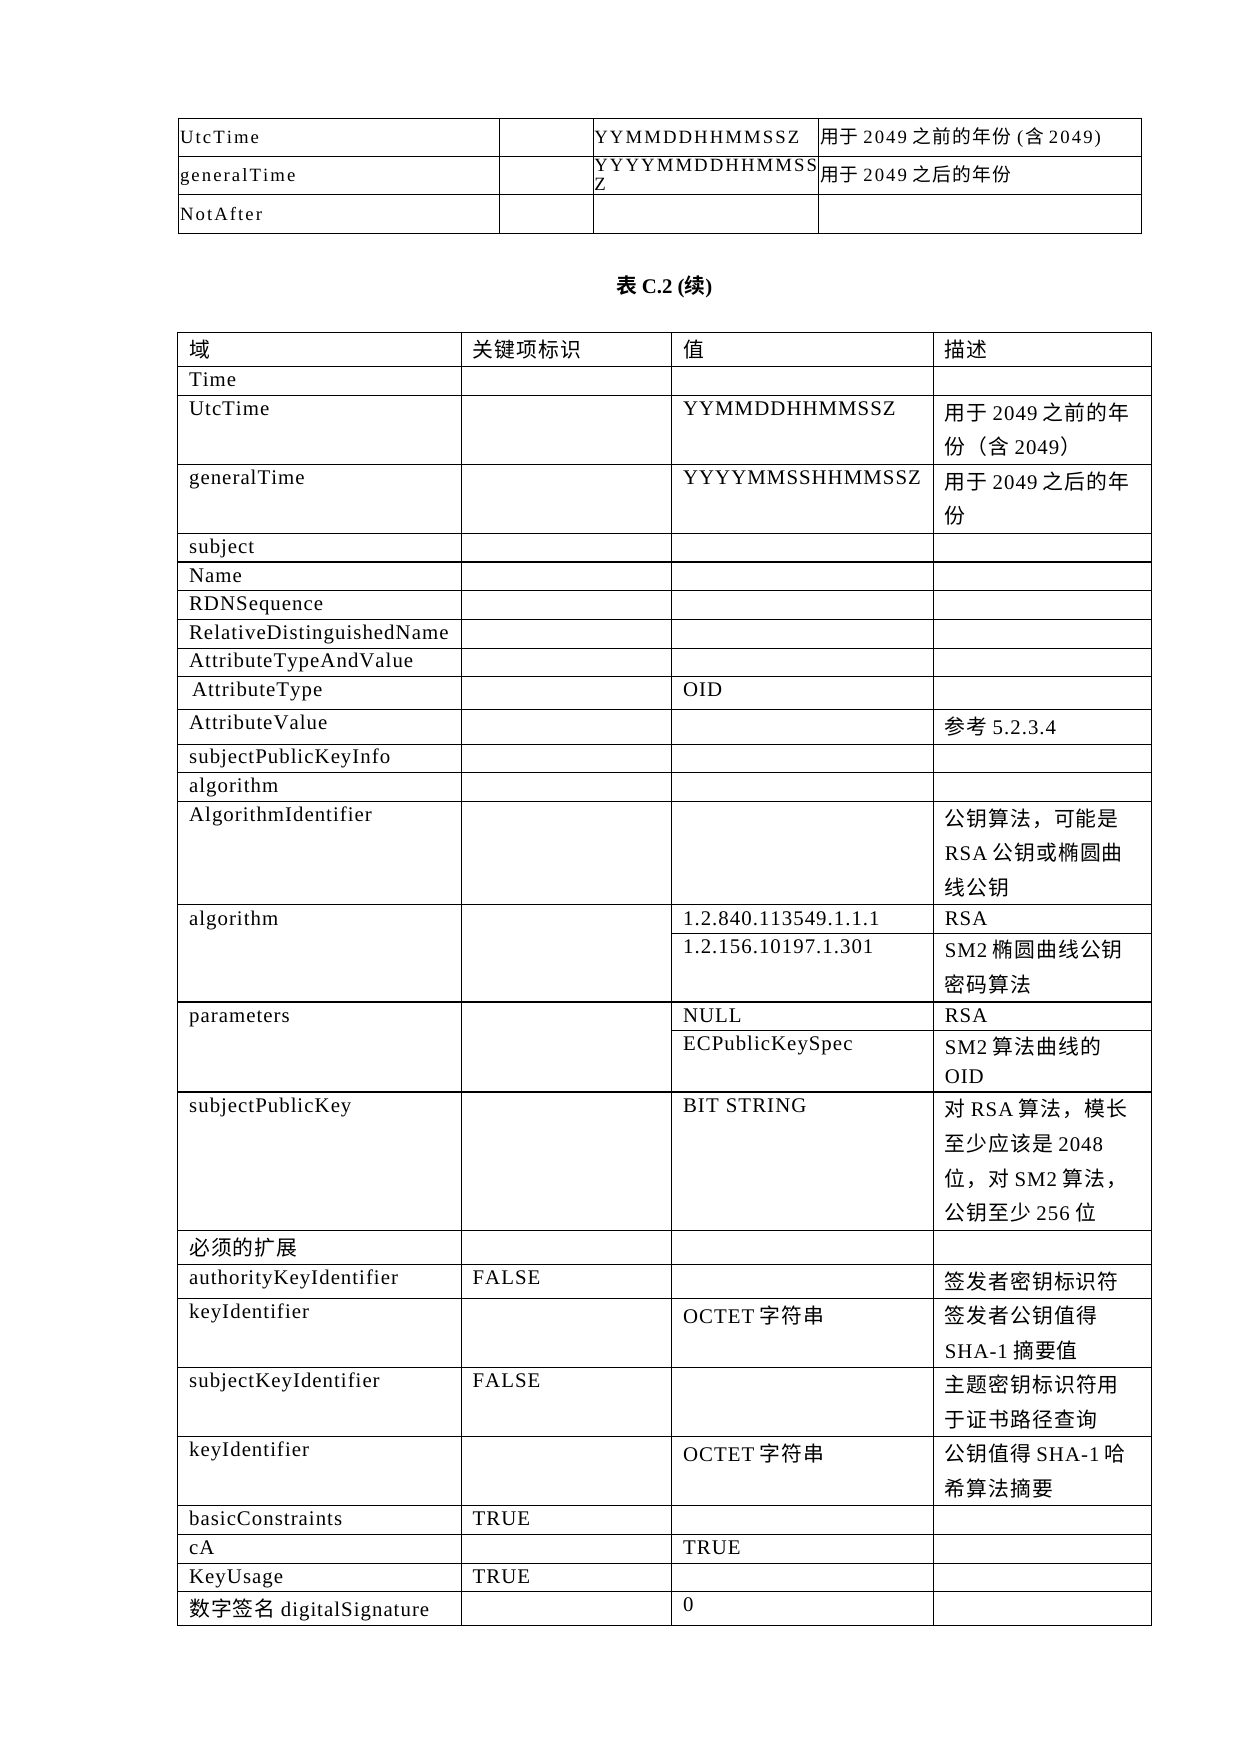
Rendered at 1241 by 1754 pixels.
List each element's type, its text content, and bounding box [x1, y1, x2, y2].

table_cell [672, 745, 933, 772]
table_cell [672, 1231, 933, 1264]
table_cell [672, 1506, 933, 1534]
table_cell [462, 773, 671, 801]
table_header 描述 [934, 333, 1151, 366]
table_cell RSA [934, 1003, 1151, 1029]
table_cell [672, 534, 933, 561]
table_cell BIT STRING [672, 1093, 933, 1230]
table_cell [934, 620, 1151, 647]
table_cell [934, 367, 1151, 395]
table_cell [462, 1299, 671, 1367]
table_cell SM2椭圆曲线公钥密码算法 [934, 934, 1151, 1001]
table_cell 签发者密钥标识符 [934, 1265, 1151, 1298]
table_cell [462, 1437, 671, 1505]
table_cell YYYYMMDDHHMMSSZ [594, 157, 818, 194]
table_cell 主题密钥标识符用于证书路径查询 [934, 1368, 1151, 1436]
table_cell generalTime [178, 465, 461, 533]
table_cell [672, 563, 933, 590]
table_cell [934, 563, 1151, 590]
table_cell OCTET字符串 [672, 1437, 933, 1505]
table_cell SM2算法曲线的OID [934, 1031, 1151, 1091]
table_cell [500, 157, 593, 194]
table_cell [462, 1592, 671, 1625]
table_cell RSA [934, 905, 1151, 932]
table_cell TRUE [462, 1506, 671, 1534]
table_cell AttributeTypeAndValue [178, 649, 461, 676]
table_cell algorithm [178, 905, 461, 1001]
table_cell [672, 367, 933, 395]
table_cell subjectPublicKey [178, 1093, 461, 1230]
table_cell 0 [672, 1592, 933, 1625]
table_cell 公钥算法，可能是RSA公钥或椭圆曲线公钥 [934, 802, 1151, 904]
table_cell TRUE [462, 1564, 671, 1591]
table_cell [672, 1368, 933, 1436]
table_cell [462, 563, 671, 590]
table_cell AttributeValue [178, 710, 461, 743]
table_cell OID [672, 677, 933, 709]
table_cell [672, 1265, 933, 1298]
table_cell [462, 620, 671, 647]
table_cell Time [178, 367, 461, 395]
table_cell basicConstraints [178, 1506, 461, 1534]
table_cell [462, 534, 671, 561]
table_cell 公钥值得SHA-1哈希算法摘要 [934, 1437, 1151, 1505]
table_cell [462, 905, 671, 1001]
table_cell [934, 1592, 1151, 1625]
table_cell NULL [672, 1003, 933, 1029]
table_header 关键项标识 [462, 333, 671, 366]
text 表C.2 (续) [177, 270, 1152, 300]
table_cell algorithm [178, 773, 461, 801]
table_header 值 [672, 333, 933, 366]
table_cell [462, 677, 671, 709]
table_cell [462, 745, 671, 772]
table_cell [672, 710, 933, 743]
table_cell [934, 1231, 1151, 1264]
table_cell AlgorithmIdentifier [178, 802, 461, 904]
table_cell 1.2.156.10197.1.301 [672, 934, 933, 1001]
table_cell [462, 1093, 671, 1230]
table_cell generalTime [179, 157, 499, 194]
table_cell keyIdentifier [178, 1299, 461, 1367]
table_cell RelativeDistinguishedName [178, 620, 461, 647]
table_cell [500, 119, 593, 156]
table_cell [934, 1535, 1151, 1562]
table_cell [462, 1231, 671, 1264]
table_cell 必须的扩展 [178, 1231, 461, 1264]
table_cell [934, 677, 1151, 709]
table_cell FALSE [462, 1265, 671, 1298]
table_cell 用于2049之后的年份 [934, 465, 1151, 533]
table_cell [462, 802, 671, 904]
table_cell 对RSA算法，模长至少应该是2048位，对SM2算法，公钥至少256位 [934, 1093, 1151, 1230]
table_cell 用于2049之前的年份（含2049） [934, 396, 1151, 464]
table_cell [594, 195, 818, 233]
table_cell [934, 534, 1151, 561]
table_cell [462, 649, 671, 676]
table_cell 用于2049之后的年份 [819, 157, 1141, 194]
table_cell 数字签名digitalSignature [178, 1592, 461, 1625]
table_cell [500, 195, 593, 233]
table_cell parameters [178, 1003, 461, 1091]
table_cell OCTET字符串 [672, 1299, 933, 1367]
table_cell [462, 396, 671, 464]
table_cell ECPublicKeySpec [672, 1031, 933, 1091]
table_cell UtcTime [178, 396, 461, 464]
table_cell NotAfter [179, 195, 499, 233]
table_cell [672, 773, 933, 801]
table_cell [672, 591, 933, 619]
table_cell KeyUsage [178, 1564, 461, 1591]
table_header 域 [178, 333, 461, 366]
table_cell subjectKeyIdentifier [178, 1368, 461, 1436]
table_cell [934, 649, 1151, 676]
table_cell 1.2.840.113549.1.1.1 [672, 905, 933, 932]
table_cell [462, 1003, 671, 1091]
table_cell [672, 802, 933, 904]
table_cell RDNSequence [178, 591, 461, 619]
table_cell UtcTime [179, 119, 499, 156]
table_cell AttributeType [178, 677, 461, 709]
table_cell YYMMDDHHMMSSZ [594, 119, 818, 156]
table_cell [672, 1564, 933, 1591]
table_cell 签发者公钥值得SHA-1摘要值 [934, 1299, 1151, 1367]
table_cell [462, 591, 671, 619]
table_cell [672, 620, 933, 647]
table_cell [934, 773, 1151, 801]
table_cell YYMMDDHHMMSSZ [672, 396, 933, 464]
table_cell YYYYMMSSHHMMSSZ [672, 465, 933, 533]
table_cell Name [178, 563, 461, 590]
table_cell FALSE [462, 1368, 671, 1436]
table_cell [462, 465, 671, 533]
table_cell [934, 745, 1151, 772]
table_cell [672, 649, 933, 676]
table_cell [462, 367, 671, 395]
table_cell subjectPublicKeyInfo [178, 745, 461, 772]
table_cell [934, 591, 1151, 619]
table_cell authorityKeyIdentifier [178, 1265, 461, 1298]
table_cell TRUE [672, 1535, 933, 1562]
table_cell 用于2049之前的年份 (含2049) [819, 119, 1141, 156]
table_cell [462, 1535, 671, 1562]
table_cell [462, 710, 671, 743]
table_cell [934, 1506, 1151, 1534]
table_cell [819, 195, 1141, 233]
table_cell subject [178, 534, 461, 561]
table_cell 参考5.2.3.4 [934, 710, 1151, 743]
table_cell cA [178, 1535, 461, 1562]
table_cell [934, 1564, 1151, 1591]
table_cell keyIdentifier [178, 1437, 461, 1505]
